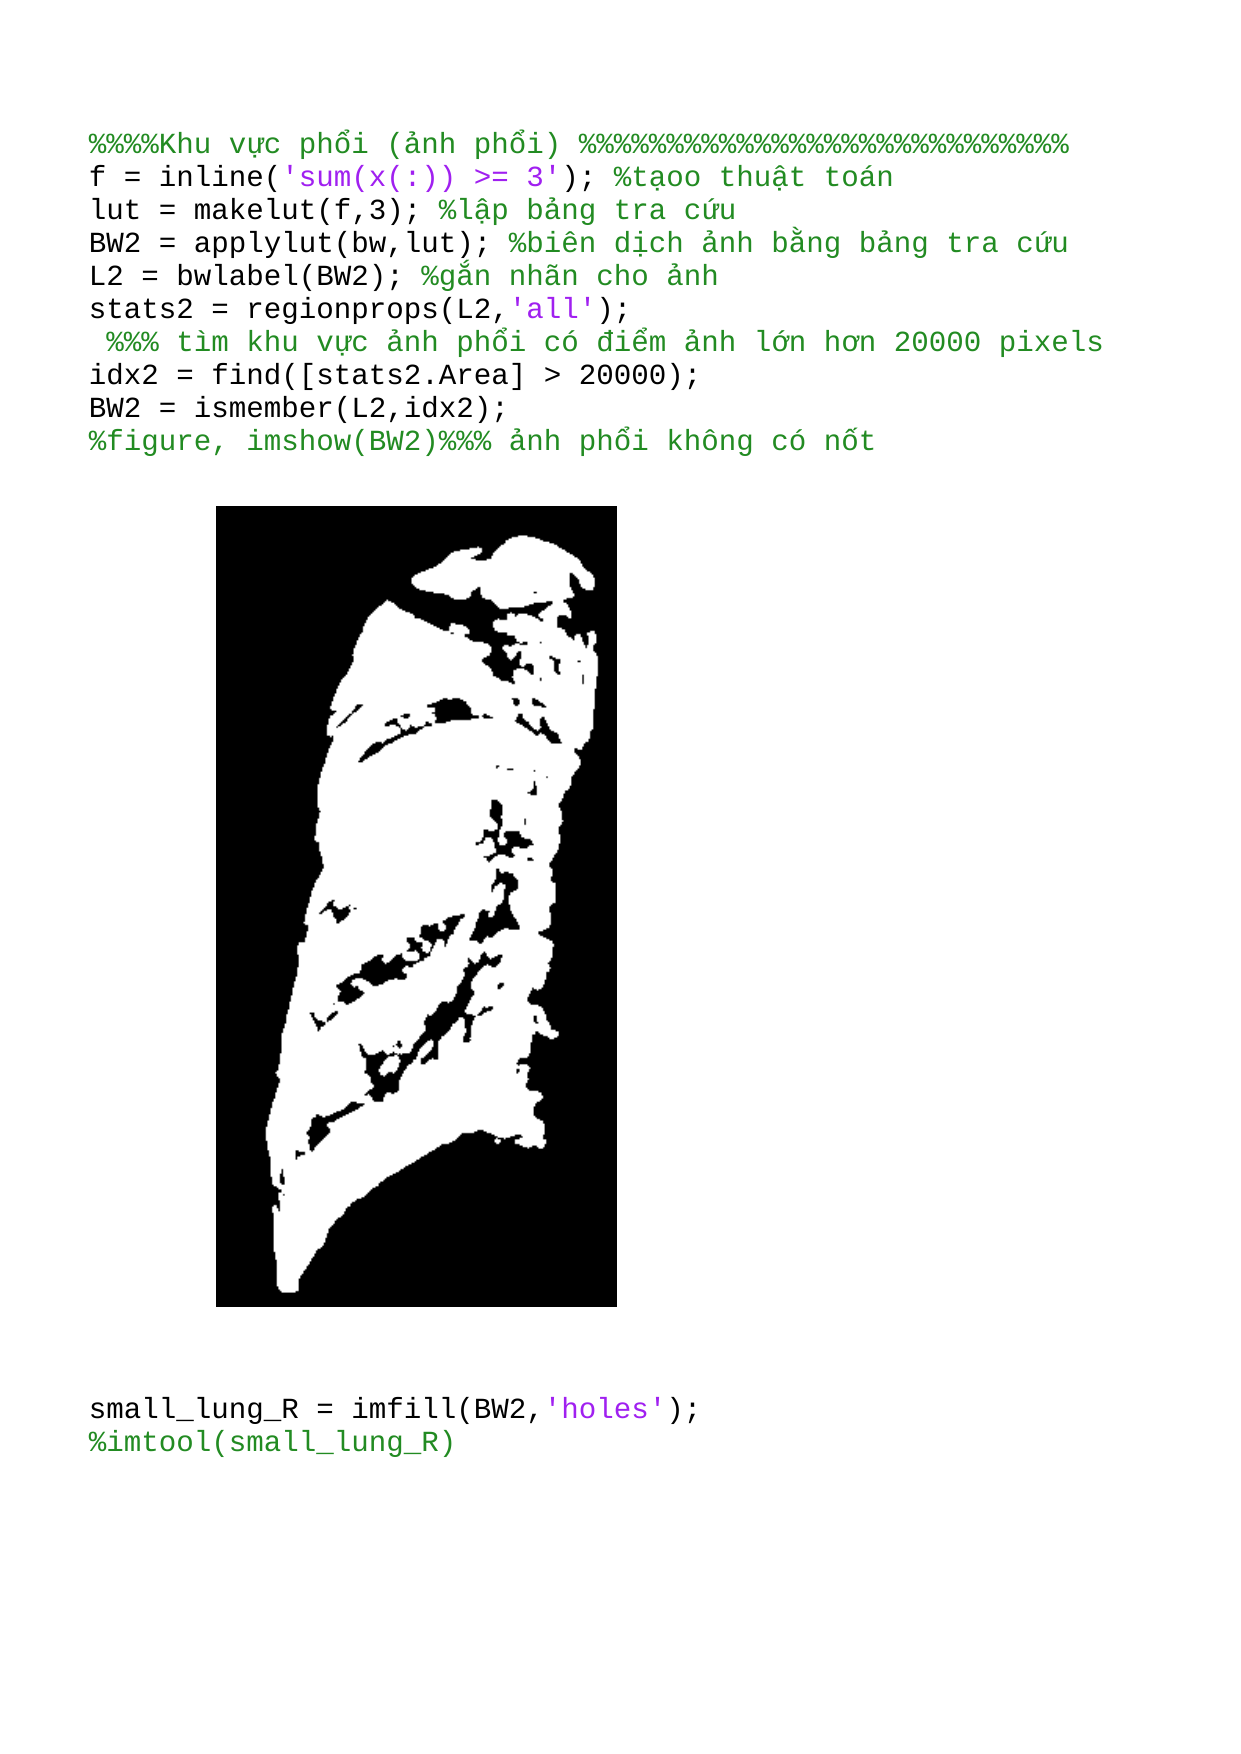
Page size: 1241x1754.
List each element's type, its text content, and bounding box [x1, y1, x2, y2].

text L2 = bwlabel(BW2); %gắn nhãn cho ảnh [89, 261, 1152, 294]
text small_lung_R = imfill(BW2,'holes'); [89, 1394, 1152, 1427]
text lut = makelut(f,3); %lập bảng tra cứu [89, 195, 1152, 228]
text f = inline('sum(x(:)) >= 3'); %tạoo thuật toán [89, 162, 1152, 195]
text %%%%Khu vực phổi (ảnh phổi) %%%%%%%%%%%%%%%%%%%%%%%%%%%% [89, 129, 1152, 162]
text %figure, imshow(BW2)%%% ảnh phổi không có nốt [89, 426, 1152, 459]
text idx2 = find([stats2.Area] > 20000); [89, 360, 1152, 393]
text stats2 = regionprops(L2,'all'); [89, 294, 1152, 327]
text BW2 = ismember(L2,idx2); [89, 393, 1152, 426]
text %%% tìm khu vực ảnh phổi có điểm ảnh lớn hơn 20000 pixels [89, 327, 1152, 360]
text BW2 = applylut(bw,lut); %biên dịch ảnh bằng bảng tra cứu [89, 228, 1152, 261]
text %imtool(small_lung_R) [89, 1427, 1152, 1460]
